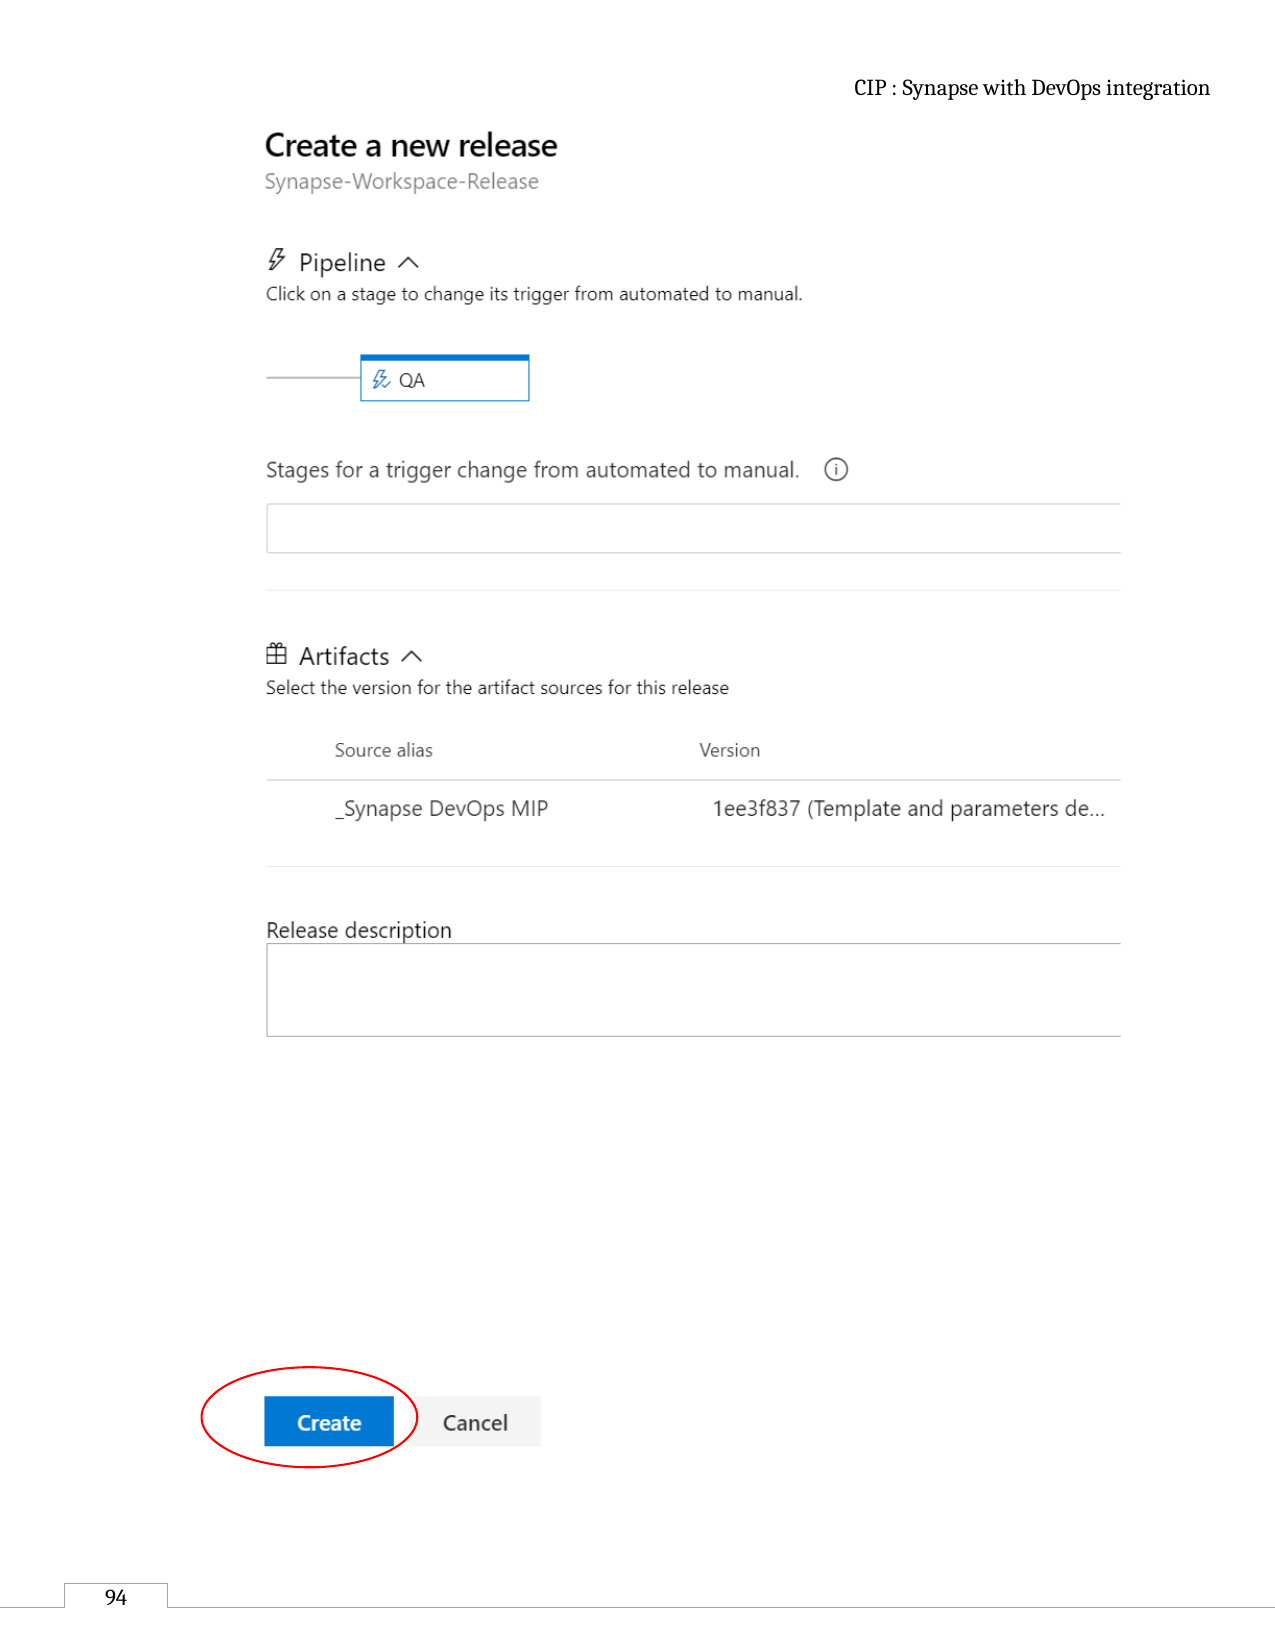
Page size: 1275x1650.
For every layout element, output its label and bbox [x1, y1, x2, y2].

picture [253, 118, 1121, 1464]
picture [253, 1369, 416, 1464]
